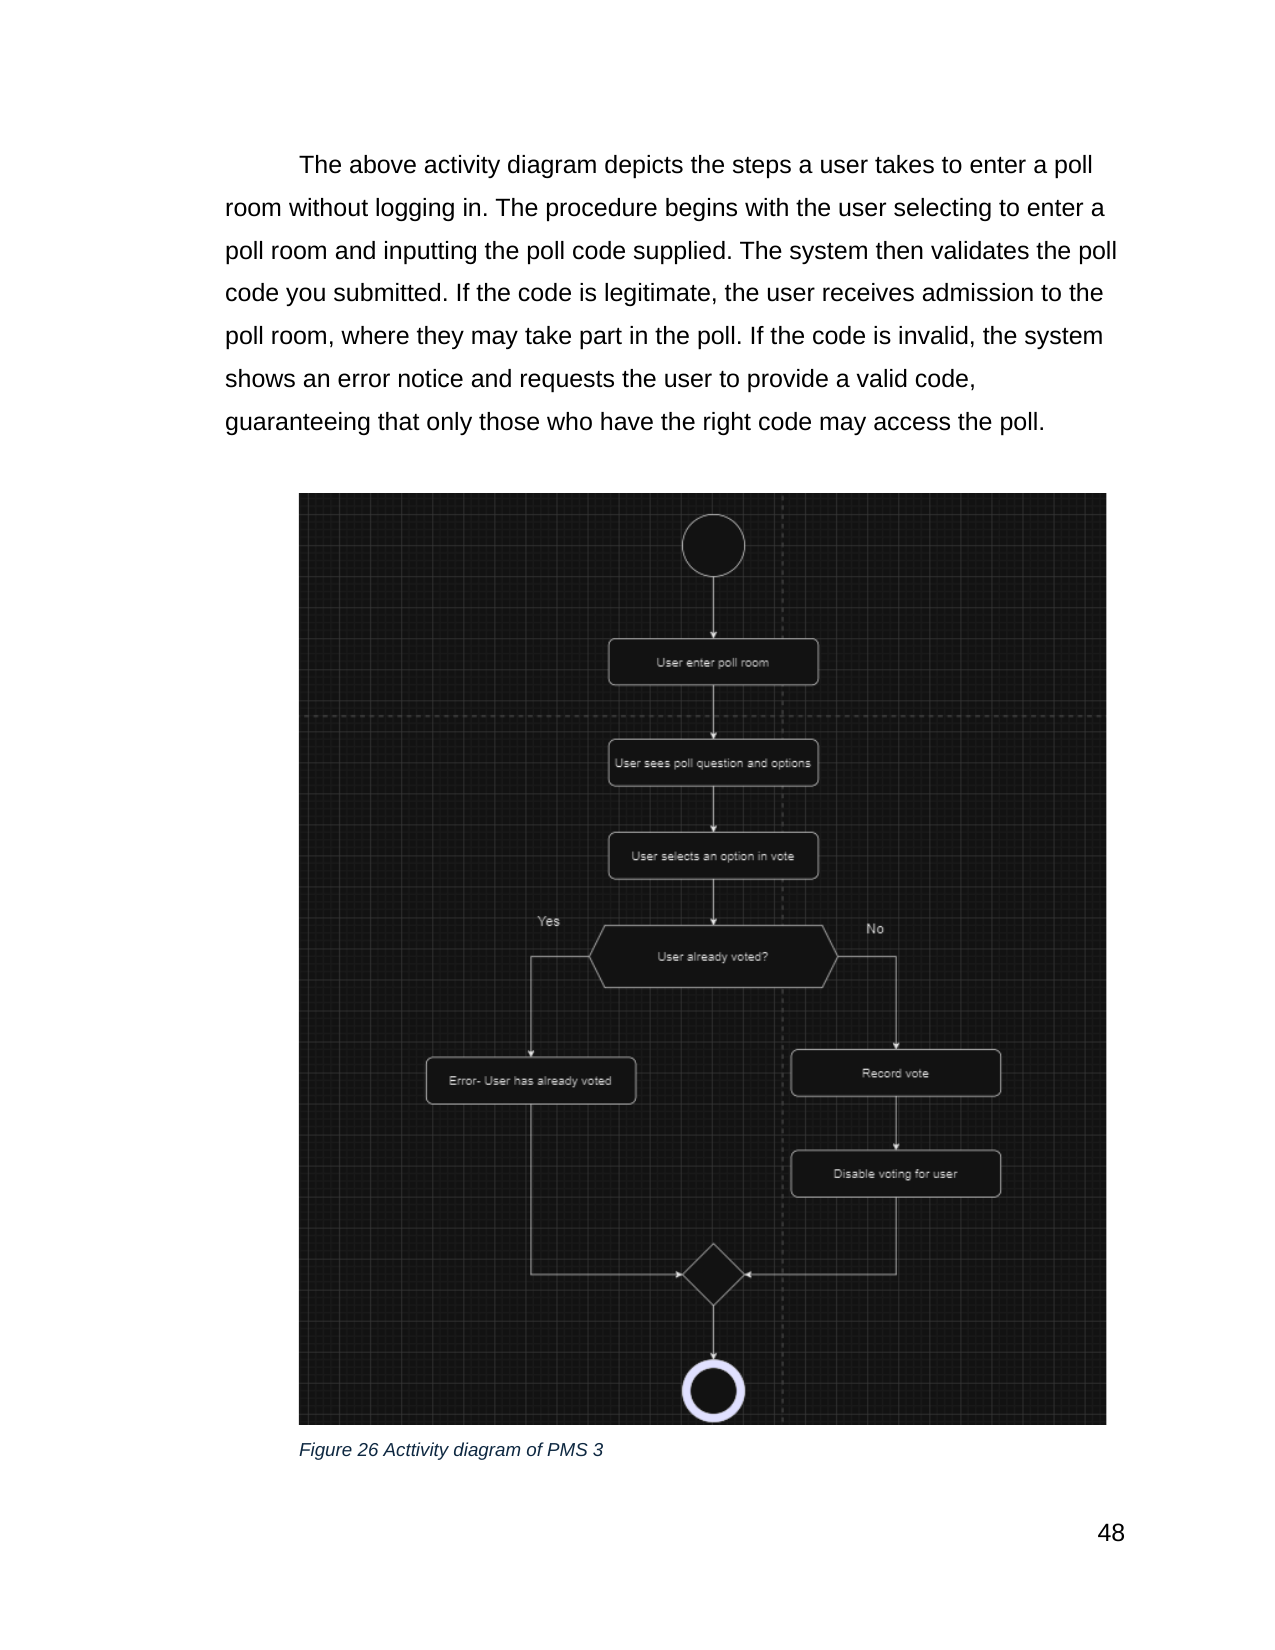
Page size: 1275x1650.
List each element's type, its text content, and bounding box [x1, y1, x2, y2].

text Figure 26 Acttivity diagram of PMS 3 [224, 1439, 1125, 1460]
picture [298, 493, 1107, 1425]
text The above activity diagram depicts the steps a user takes to enter a poll room without logging in. The procedure begins with the user selecting to enter a poll room and inputting the poll code supplied. The system then validates the poll code you submitted. If the code is legitimate, the user receives admission to the poll room, where they may take part in the poll. If the code is invalid, the system shows an error notice and requests the user to provide a valid code, guaranteeing that only those who have the right code may access the poll. [225, 150, 1125, 436]
